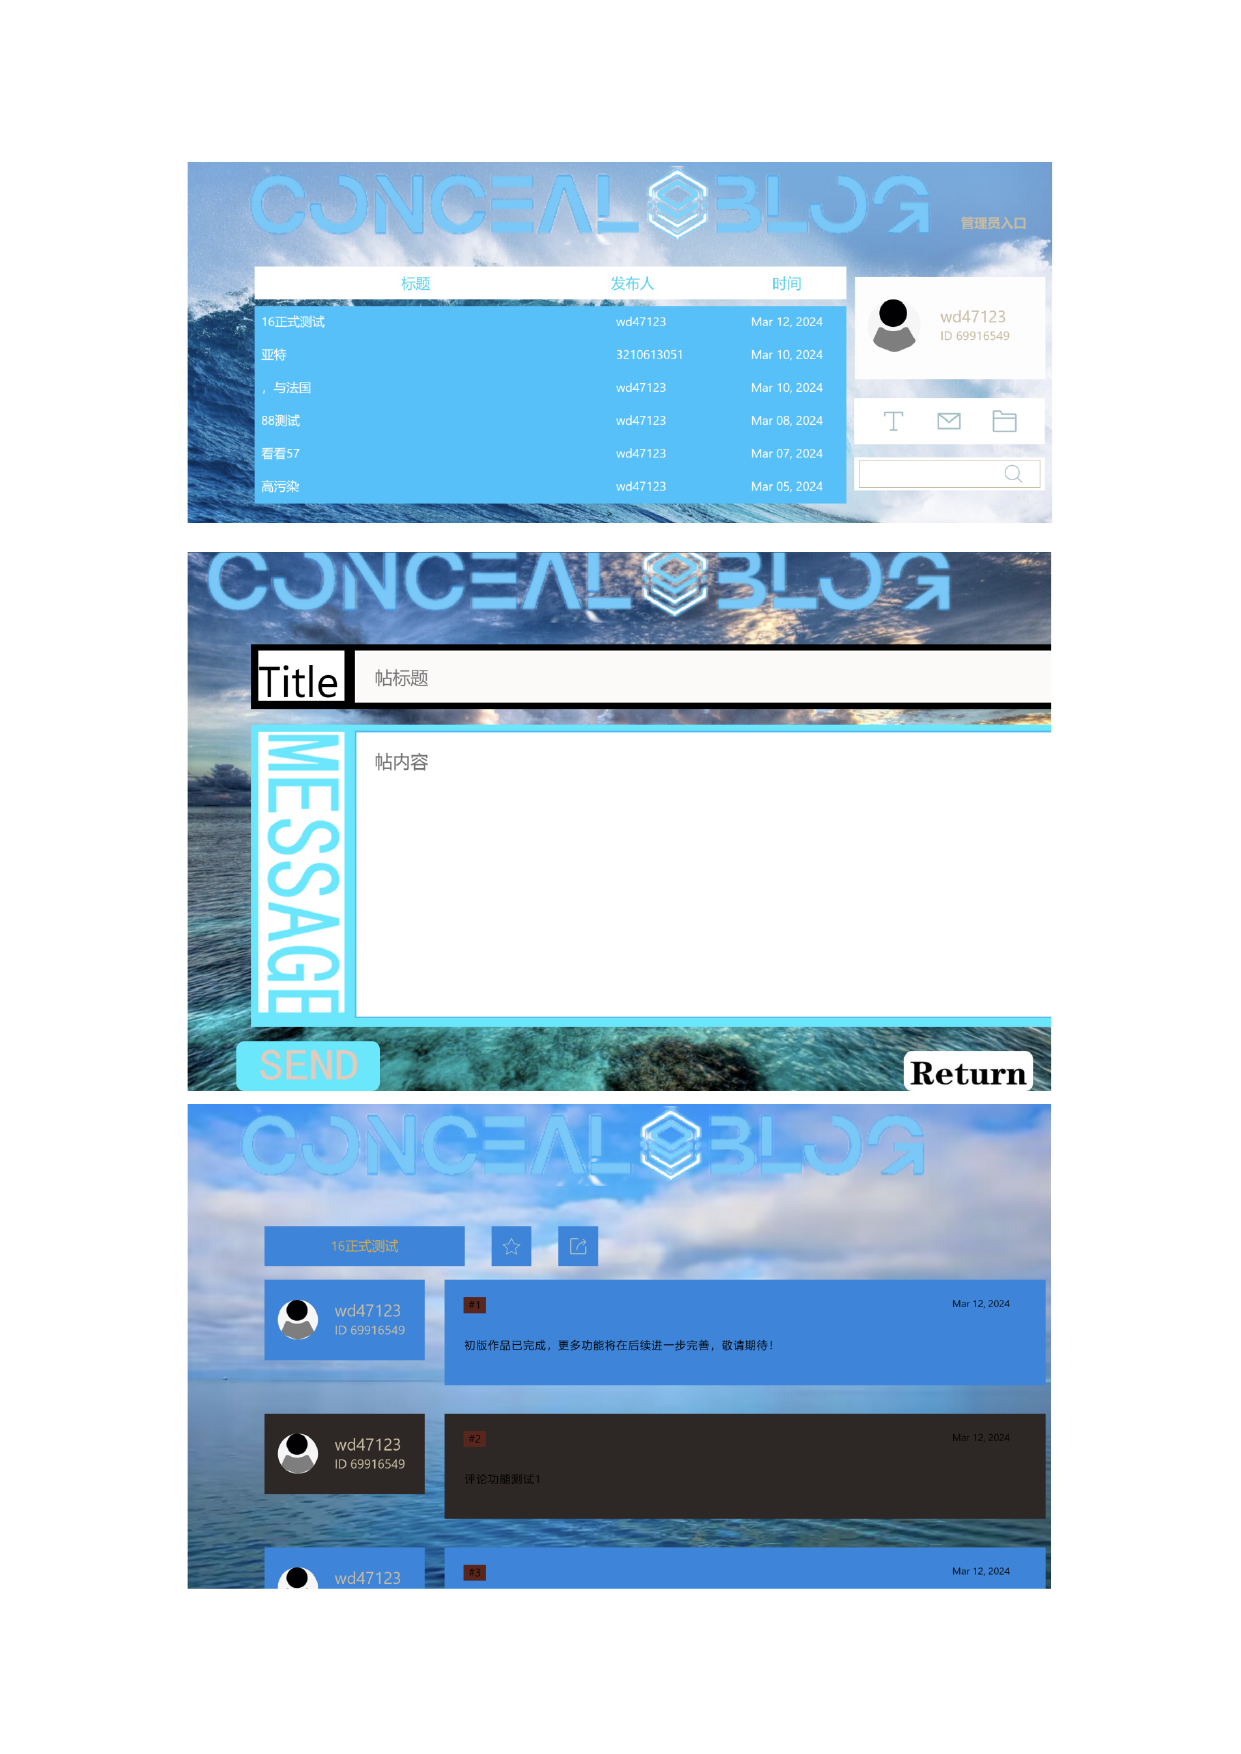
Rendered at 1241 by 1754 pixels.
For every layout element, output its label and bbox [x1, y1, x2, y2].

picture [187, 552, 1052, 1091]
picture [187, 162, 1053, 523]
picture [187, 1104, 1051, 1589]
